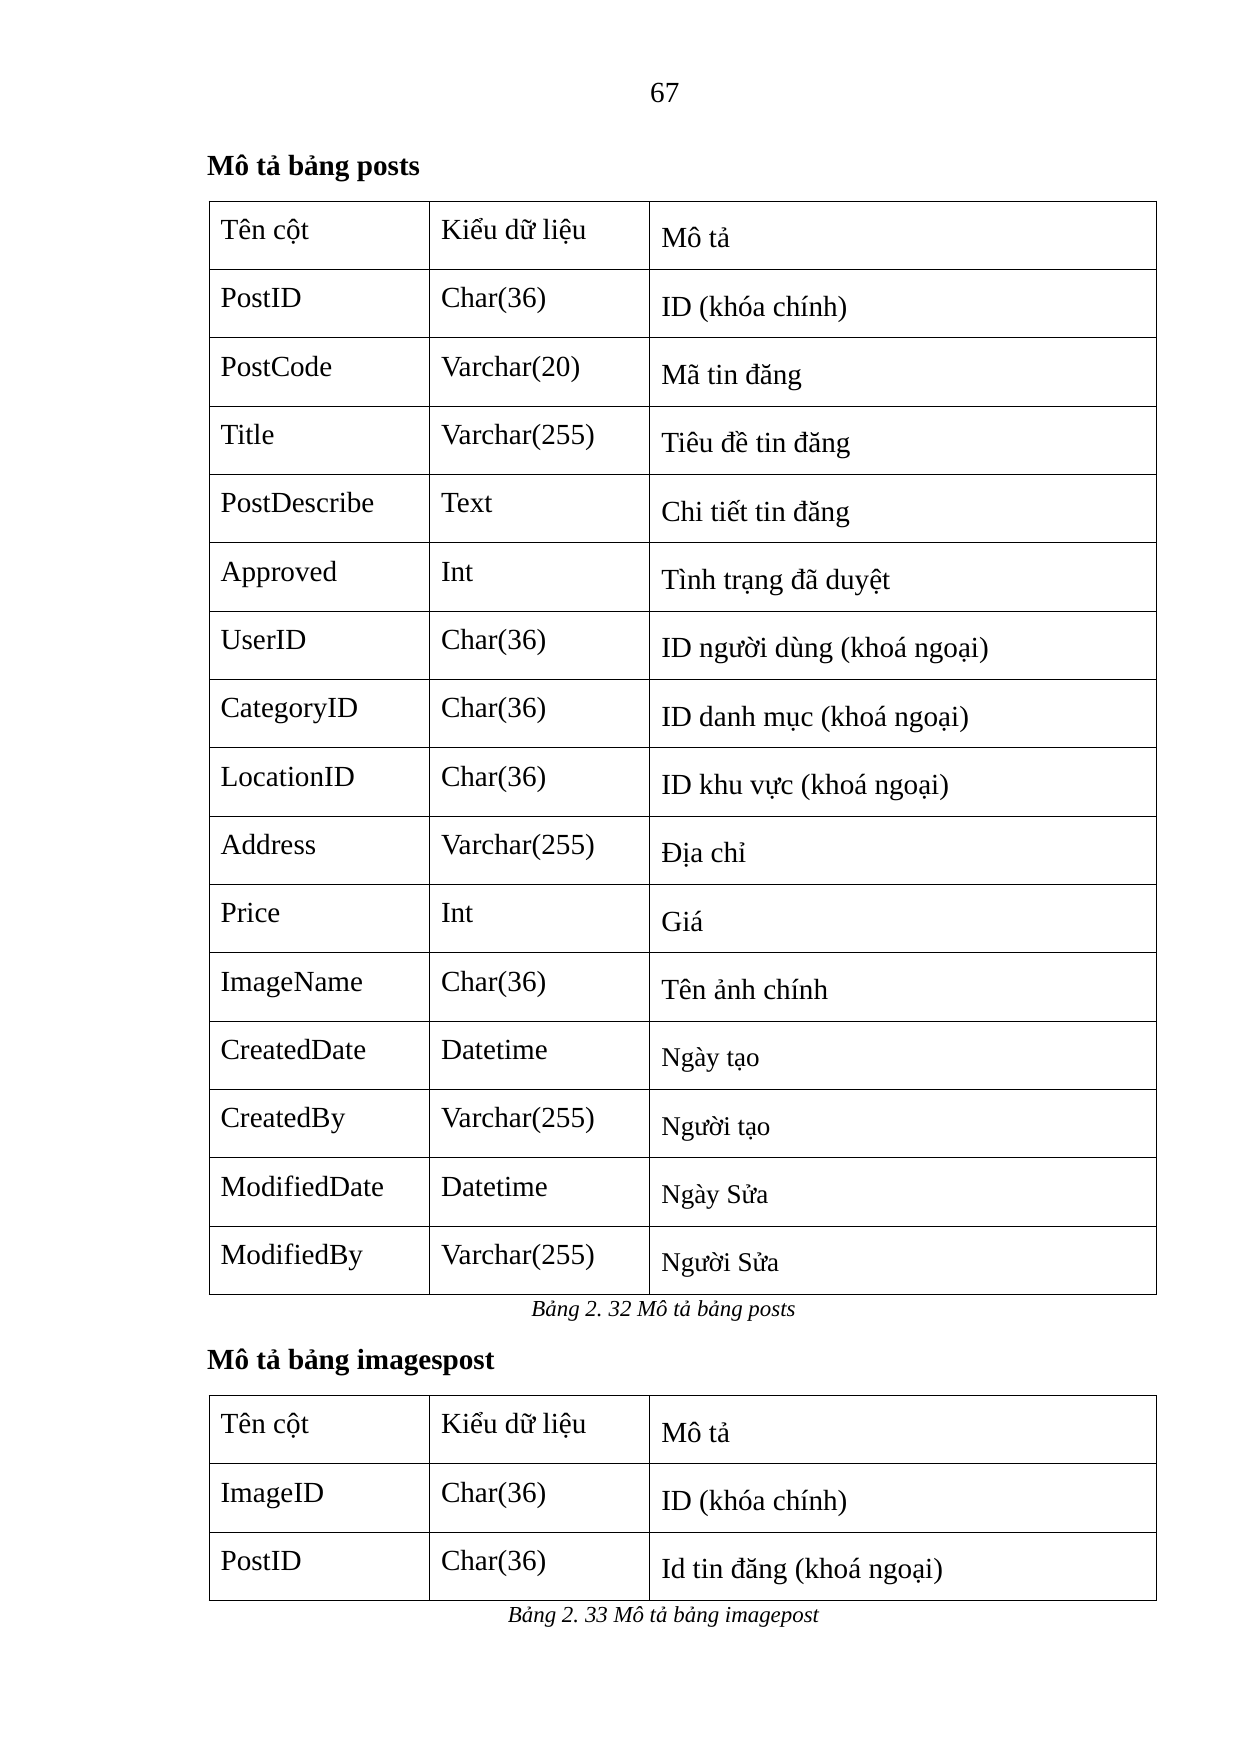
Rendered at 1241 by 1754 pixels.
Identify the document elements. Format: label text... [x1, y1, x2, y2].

table_cell Varchar(20) [430, 338, 649, 406]
table_cell Char(36) [430, 612, 649, 679]
table_cell Địa chỉ [650, 817, 1156, 884]
table_header Tên cột [210, 202, 429, 269]
text Mô tả bảng posts [207, 148, 1122, 181]
table_cell Giá [650, 885, 1156, 952]
table_cell Varchar(255) [430, 407, 649, 474]
table_cell Ngày Sửa [650, 1158, 1156, 1226]
table_cell ID người dùng (khoá ngoại) [650, 612, 1156, 679]
table_header Mô tả [650, 202, 1156, 269]
table_cell Tiêu đề tin đăng [650, 407, 1156, 474]
table_cell ID (khóa chính) [650, 270, 1156, 337]
table_cell Varchar(255) [430, 1227, 649, 1294]
table_cell UserID [210, 612, 429, 679]
table_cell Approved [210, 543, 429, 611]
table_cell ID danh mục (khoá ngoại) [650, 680, 1156, 747]
table_cell Char(36) [430, 1533, 649, 1600]
table_cell ImageName [210, 953, 429, 1021]
table_cell ID (khóa chính) [650, 1464, 1156, 1532]
table_cell Tên ảnh chính [650, 953, 1156, 1021]
table_cell Người Sửa [650, 1227, 1156, 1294]
table_cell Char(36) [430, 1464, 649, 1532]
table_cell PostID [210, 270, 429, 337]
table_cell Int [430, 885, 649, 952]
table_cell Varchar(255) [430, 1090, 649, 1157]
table_cell Address [210, 817, 429, 884]
table_cell PostID [210, 1533, 429, 1600]
table_cell ImageID [210, 1464, 429, 1532]
table_cell Text [430, 475, 649, 542]
table_cell Char(36) [430, 270, 649, 337]
table_cell Datetime [430, 1022, 649, 1089]
table_cell Chi tiết tin đăng [650, 475, 1156, 542]
table_cell ID khu vực (khoá ngoại) [650, 748, 1156, 816]
table_header Tên cột [210, 1396, 429, 1463]
table_cell Title [210, 407, 429, 474]
table_cell Datetime [430, 1158, 649, 1226]
table_header Kiểu dữ liệu [430, 202, 649, 269]
table_cell LocationID [210, 748, 429, 816]
table_cell ModifiedDate [210, 1158, 429, 1226]
table_cell Char(36) [430, 680, 649, 747]
table_cell ModifiedBy [210, 1227, 429, 1294]
table_cell Ngày tạo [650, 1022, 1156, 1089]
table_cell CreatedDate [210, 1022, 429, 1089]
text Mô tả bảng imagespost [207, 1342, 1122, 1376]
table_cell Char(36) [430, 748, 649, 816]
table_cell Char(36) [430, 953, 649, 1021]
table_cell Int [430, 543, 649, 611]
table_header Mô tả [650, 1396, 1156, 1463]
table_cell Varchar(255) [430, 817, 649, 884]
table_cell Id tin đăng (khoá ngoại) [650, 1533, 1156, 1600]
table_header Kiểu dữ liệu [430, 1396, 649, 1463]
table_cell Mã tin đăng [650, 338, 1156, 406]
table_cell CreatedBy [210, 1090, 429, 1157]
table_cell Người tạo [650, 1090, 1156, 1157]
table_cell CategoryID [210, 680, 429, 747]
table_cell PostDescribe [210, 475, 429, 542]
table_cell PostCode [210, 338, 429, 406]
table_cell Price [210, 885, 429, 952]
table_cell Tình trạng đã duyệt [650, 543, 1156, 611]
